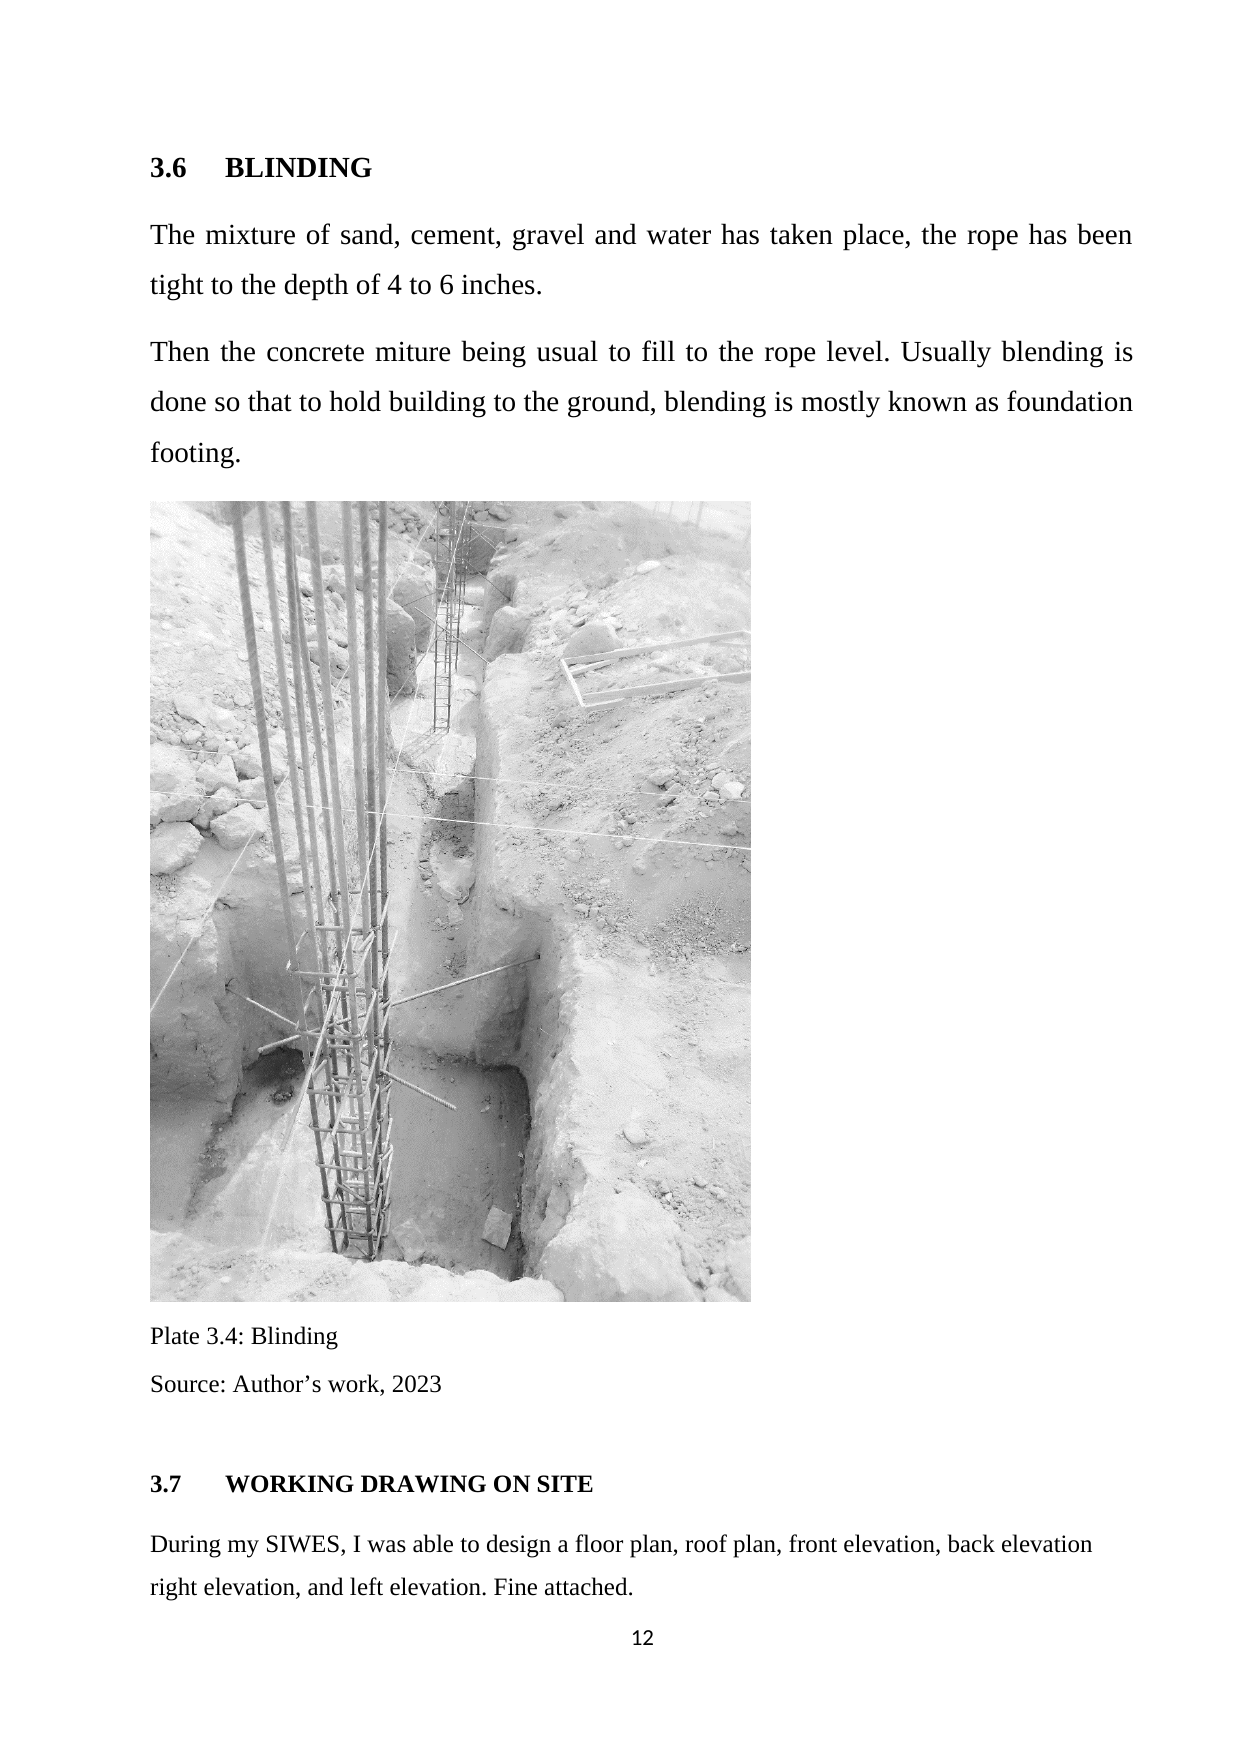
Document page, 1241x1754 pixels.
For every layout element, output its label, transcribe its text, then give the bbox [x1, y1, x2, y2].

text Plate 3.4: Blinding [150, 1321, 1134, 1350]
text 3.7 WORKING DRAWING ON SITE [150, 1469, 1134, 1498]
text During my SIWES, I was able to design a floor plan, roof plan, front elevation, back elevation right elevation, and left elevation. Fine attached. [150, 1529, 1134, 1601]
picture [150, 501, 751, 1302]
text Then the concrete miture being usual to fill to the rope level. Usually blending is done so that to hold building to the ground, blending is mostly known as foundation footing. [150, 334, 1134, 468]
text 3.6 BLINDING [150, 150, 1134, 183]
text Source: Author’s work, 2023 [150, 1369, 1134, 1397]
text The mixture of sand, cement, gravel and water has taken place, the rope has been tight to the depth of 4 to 6 inches. [150, 217, 1134, 301]
